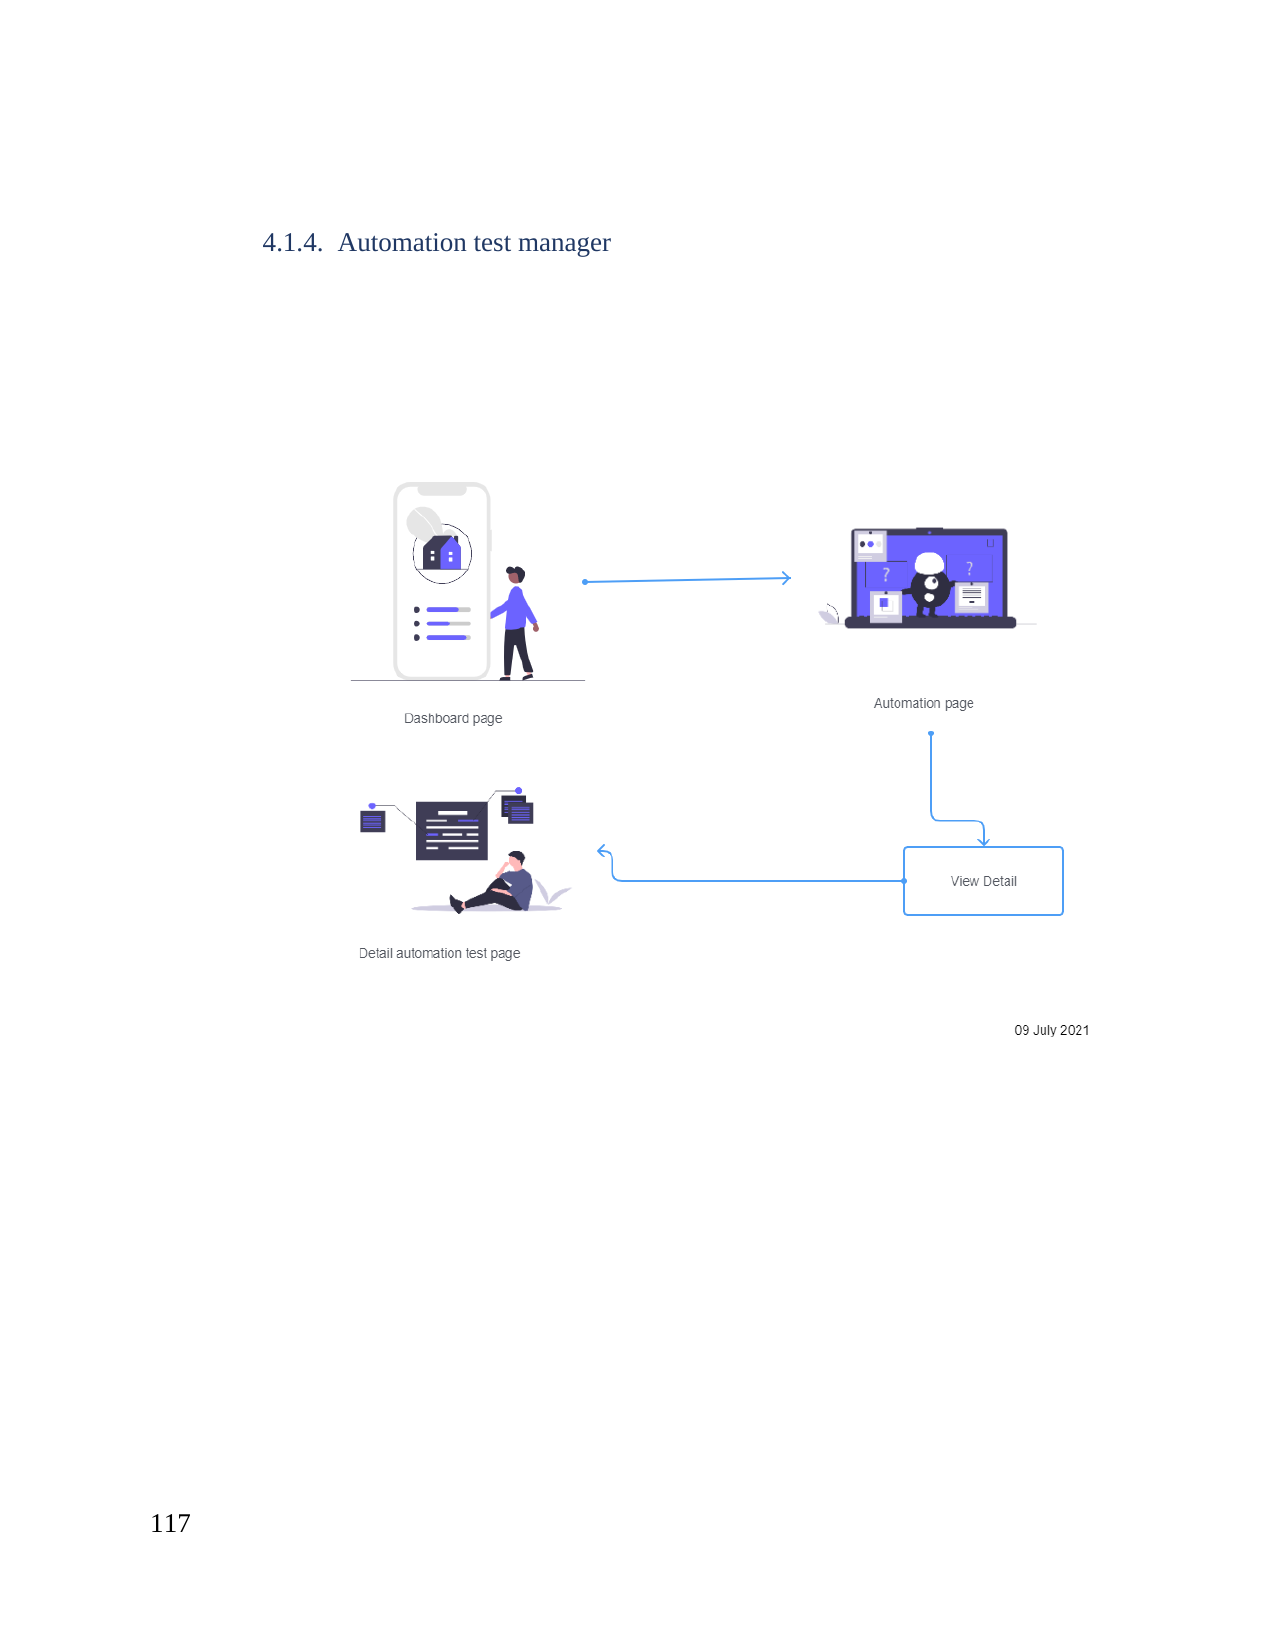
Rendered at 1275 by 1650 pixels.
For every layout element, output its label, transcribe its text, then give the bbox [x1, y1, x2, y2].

subtitle Automation test manager [262, 227, 1125, 258]
picture [271, 392, 1132, 1090]
